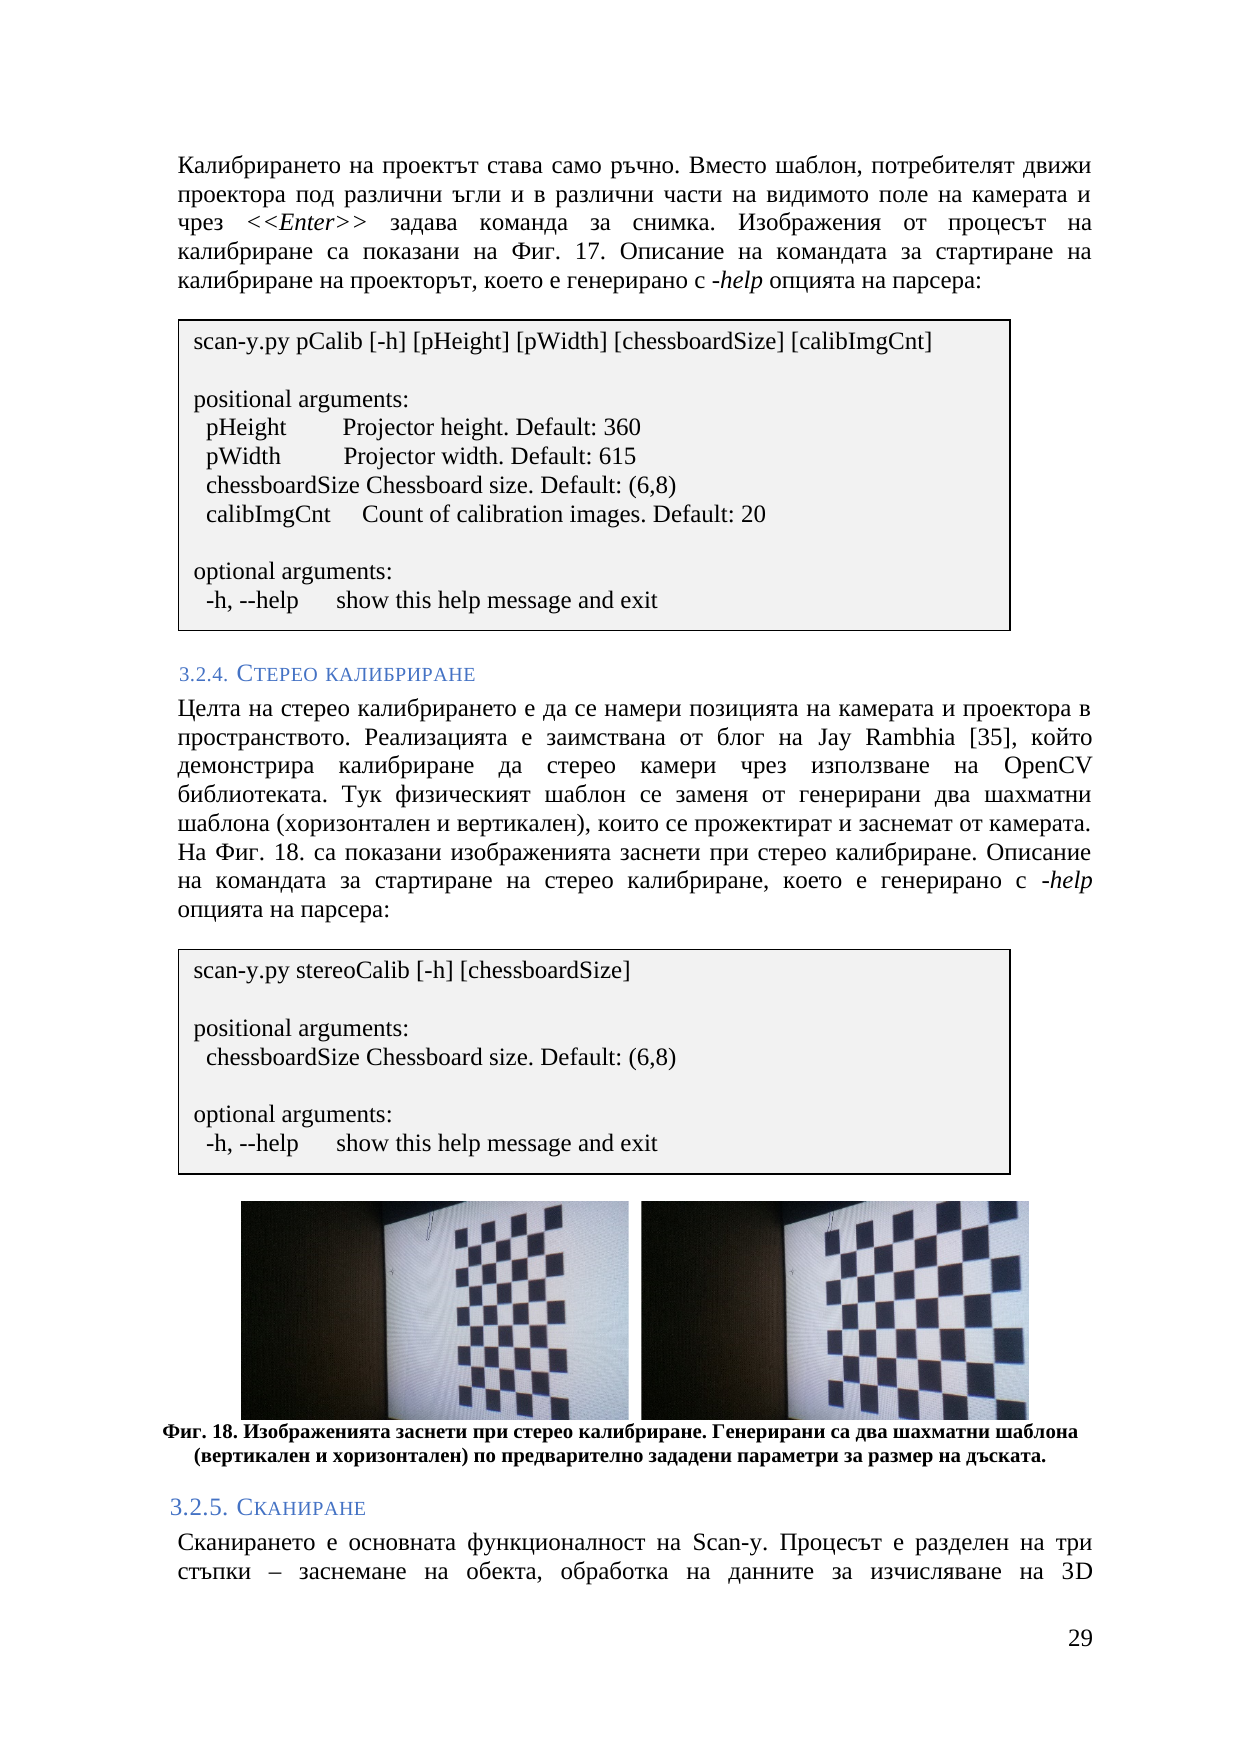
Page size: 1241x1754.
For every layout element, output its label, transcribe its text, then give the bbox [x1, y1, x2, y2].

subtitle Стерео калибриране [228, 658, 1093, 687]
picture [641, 1201, 1029, 1420]
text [177, 1527, 1093, 1585]
picture [241, 1201, 629, 1420]
text Фиг. 18. Изображенията заснети при стерео калибриране. Генерирани са два шахматни шаблона (вертикален и хоризонтален) по предварително зададени параметри за размер на дъската. [148, 1419, 1093, 1467]
text Целта на стерео калибрирането е да се намери позицията на камерата и проектора в пространството. Реализацията е заимствана от блог на Jay Rambhia [35], който демонстрира калибриране да стерео камери чрез използване на OpenCV библиотеката. Тук физическият шаблон се заменя от генерирани два шахматни шаблона (хоризонтален и вертикален), които се прожектират и заснемат от камерата. На Фиг. 18. са показани изображенията заснети при стерео калибриране. Описание на командата за стартиране на стерео калибриране, което е генерирано с -help опцията на парсера: [177, 693, 1093, 923]
subtitle Сканиране [228, 1492, 1093, 1521]
text Калибрирането на проектът става само ръчно. Вместо шаблон, потребителят движи проектора под различни ъгли и в различни части на видимото поле на камерата и чрез <<Enter>> задава команда за снимка. Изображения от процесът на калибриране са показани на Фиг. 17. Описание на командата за стартиране на калибриране на проекторът, което е генерирано с -help опцията на парсера: [177, 150, 1093, 294]
